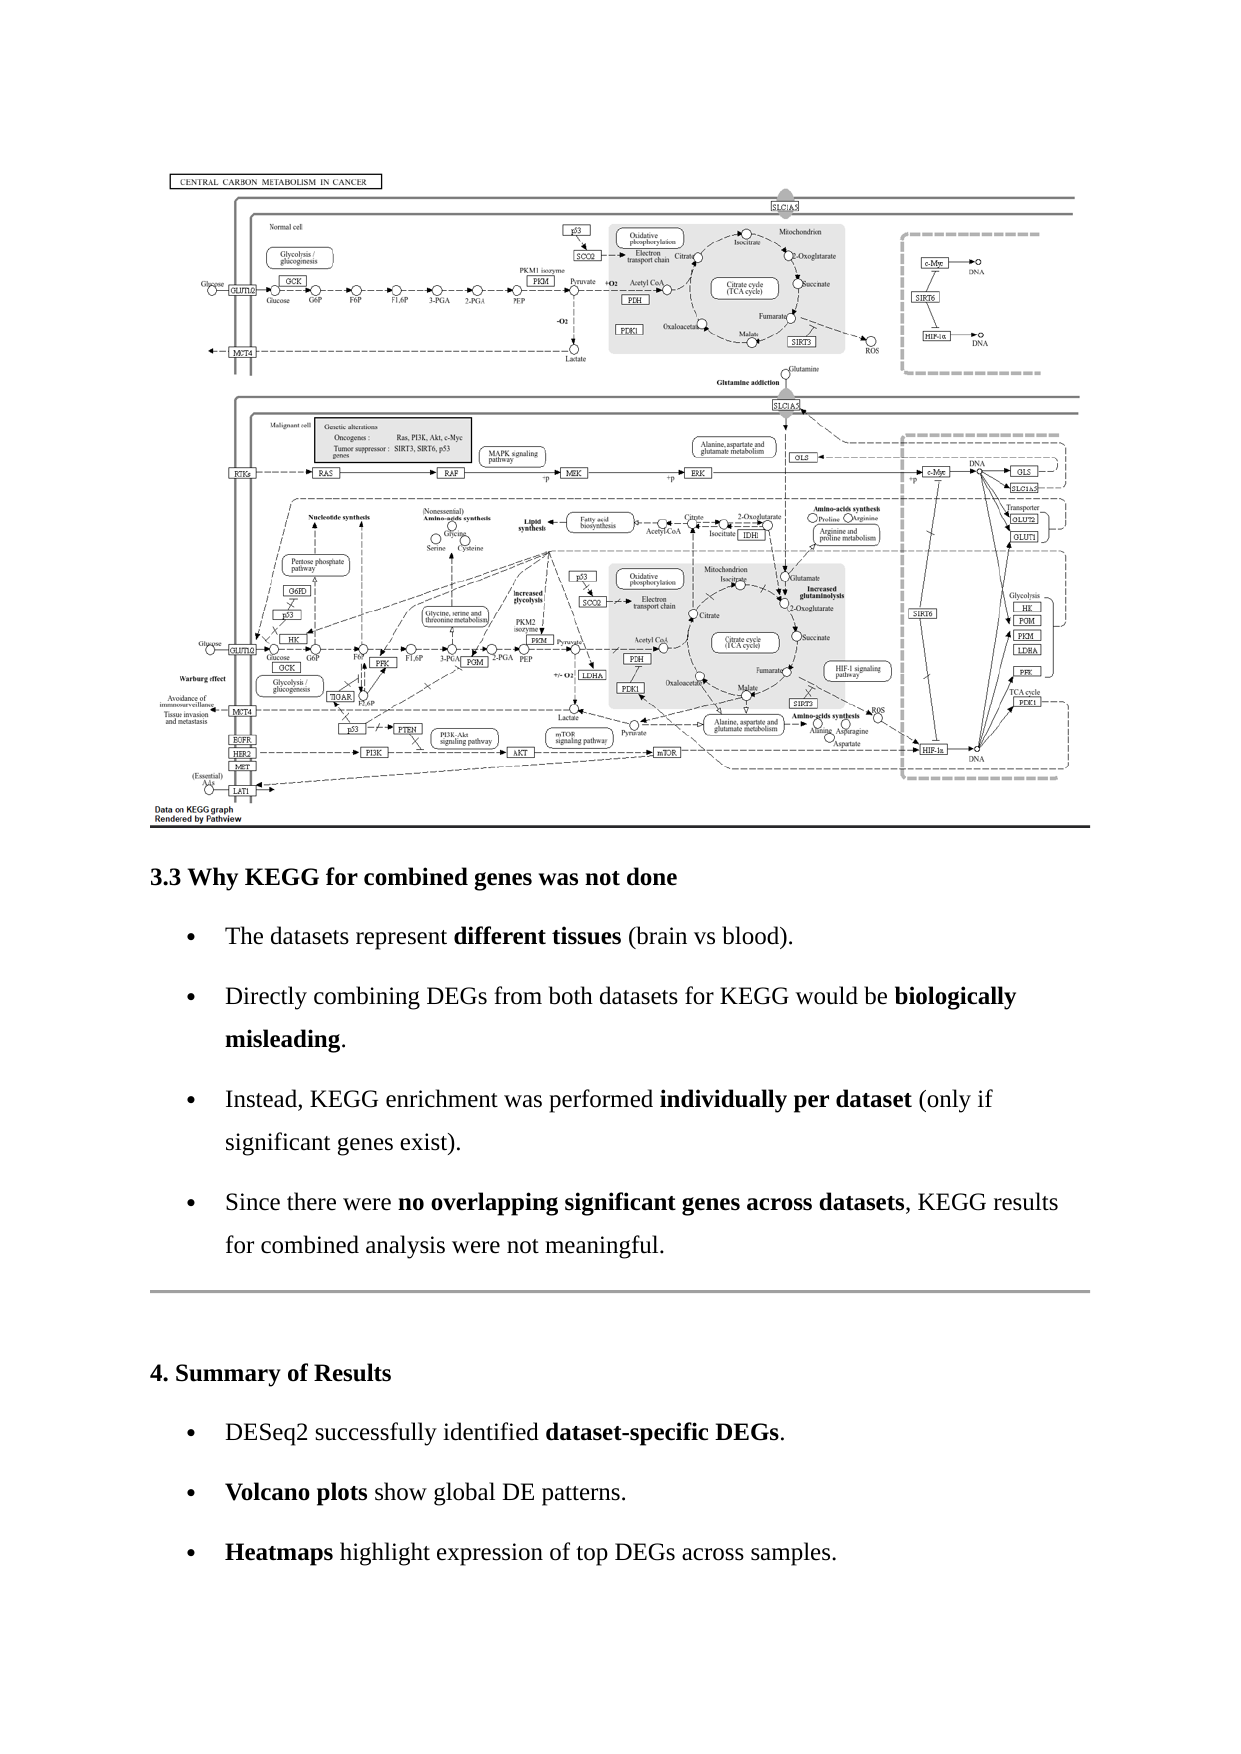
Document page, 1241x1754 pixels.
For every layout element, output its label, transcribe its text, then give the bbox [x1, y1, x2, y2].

list Directly combining DEGs from both datasets for KEGG would be biologically misleading. [187, 981, 1090, 1053]
list The datasets represent different tissues (brain vs blood). [187, 921, 1090, 950]
text 4. Summary of Results [150, 1358, 1090, 1386]
list Instead, KEGG enrichment was performed individually per dataset (only if significant genes exist). [187, 1084, 1090, 1156]
picture [150, 150, 1091, 828]
list Volcano plots show global DE patterns. [187, 1477, 1090, 1506]
list DESeq2 successfully identified dataset-specific DEGs. [187, 1417, 1090, 1446]
text 3.3 Why KEGG for combined genes was not done [150, 862, 1090, 890]
list Since there were no overlapping significant genes across datasets, KEGG results for combined analysis were not meaningful. [187, 1187, 1090, 1259]
list Heatmaps highlight expression of top DEGs across samples. [187, 1537, 1090, 1566]
